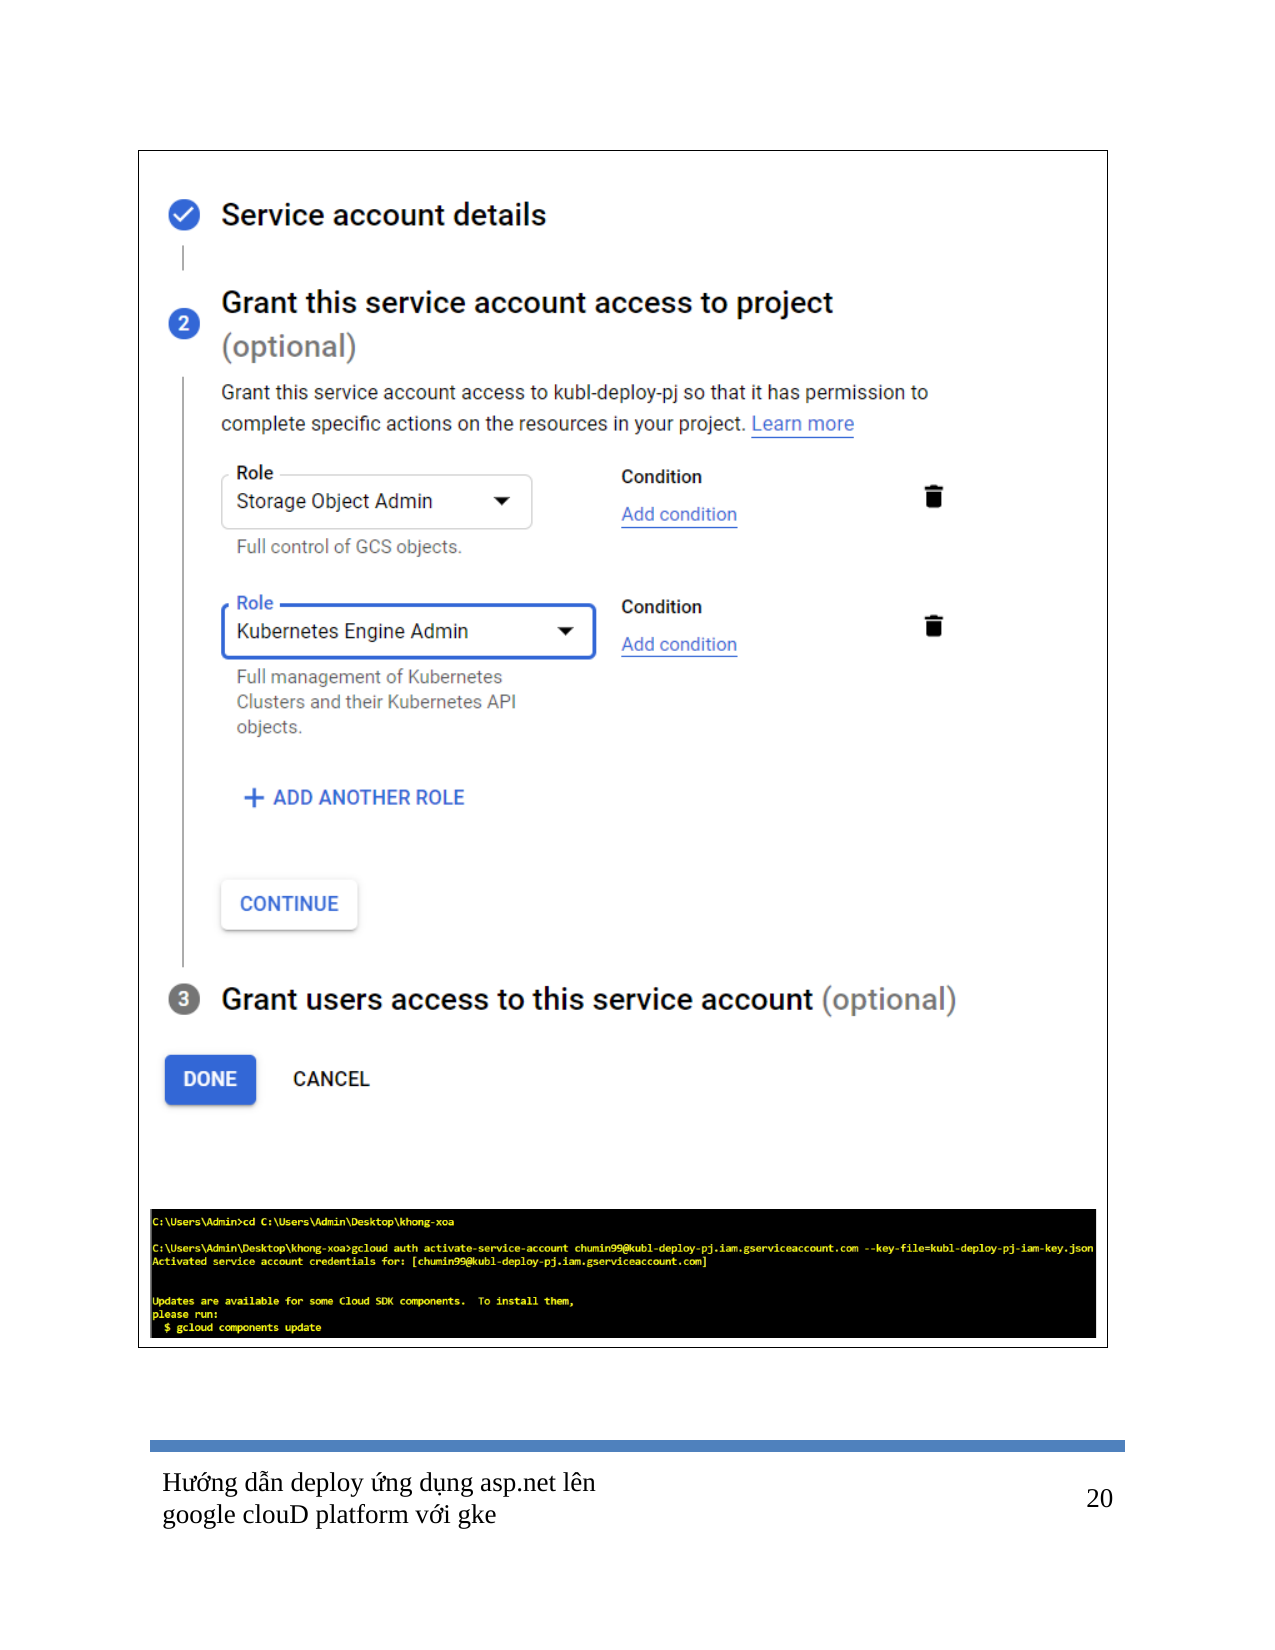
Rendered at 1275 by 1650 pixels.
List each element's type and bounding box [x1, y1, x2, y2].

picture [150, 163, 1039, 1135]
picture [150, 1209, 1097, 1338]
table_cell [139, 151, 1107, 1347]
